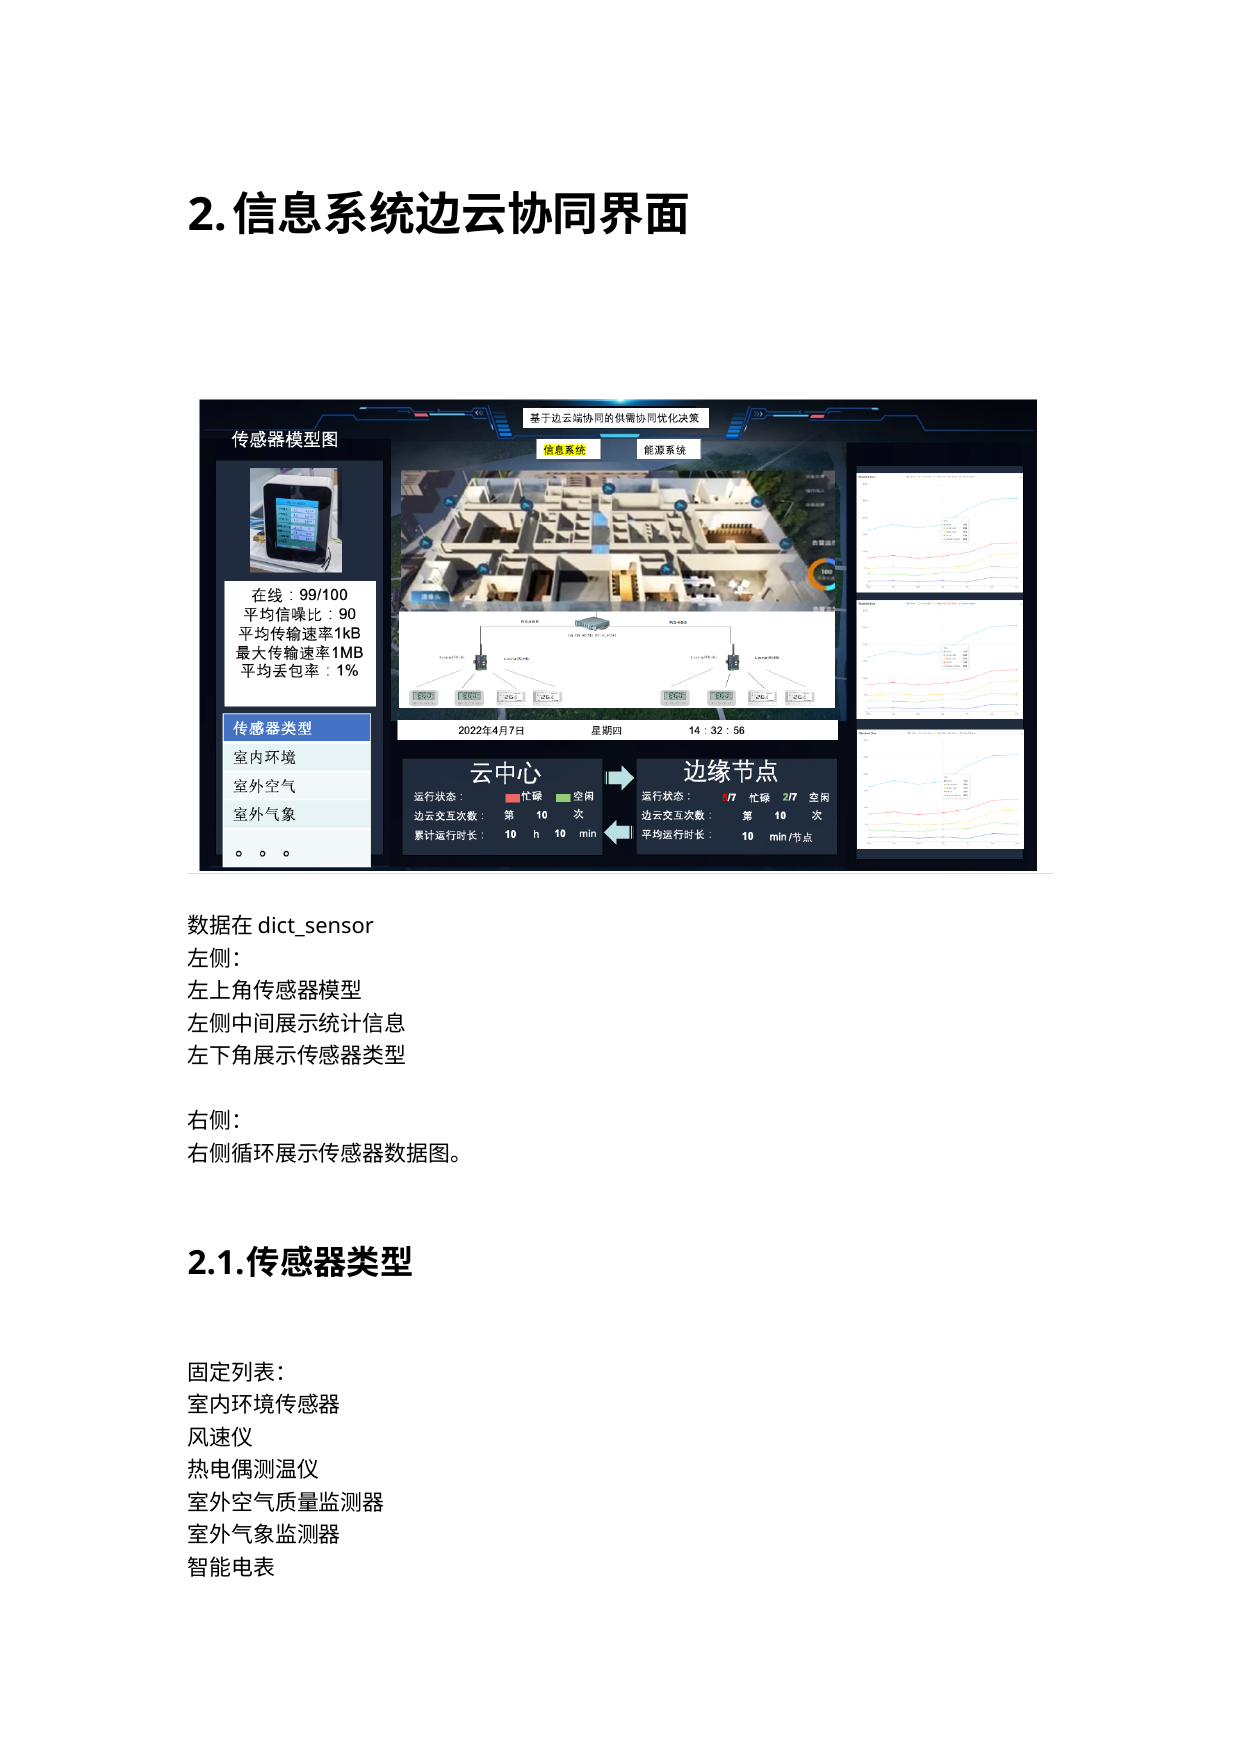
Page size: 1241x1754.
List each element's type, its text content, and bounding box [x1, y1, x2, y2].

text 右侧： [187, 1103, 1053, 1135]
text 左侧中间展示统计信息 [187, 1005, 1053, 1038]
text 室外空气质量监测器 [187, 1484, 1053, 1517]
text 左侧： [187, 940, 1053, 973]
text 智能电表 [187, 1549, 1053, 1582]
text 固定列表： [187, 1354, 1053, 1387]
text 热电偶测温仪 [187, 1452, 1053, 1484]
text 右侧循环展示传感器数据图。 [187, 1135, 1053, 1168]
text 左下角展示传感器类型 [187, 1038, 1053, 1070]
text 风速仪 [187, 1419, 1053, 1452]
subtitle 传感器类型 [187, 1227, 1053, 1292]
text 室外气象监测器 [187, 1517, 1053, 1549]
subtitle 信息系统边云协同界面 [187, 162, 1053, 259]
picture [187, 387, 1053, 874]
text 左上角传感器模型 [187, 973, 1053, 1005]
text 室内环境传感器 [187, 1387, 1053, 1419]
text 数据在dict_sensor [187, 908, 1053, 940]
